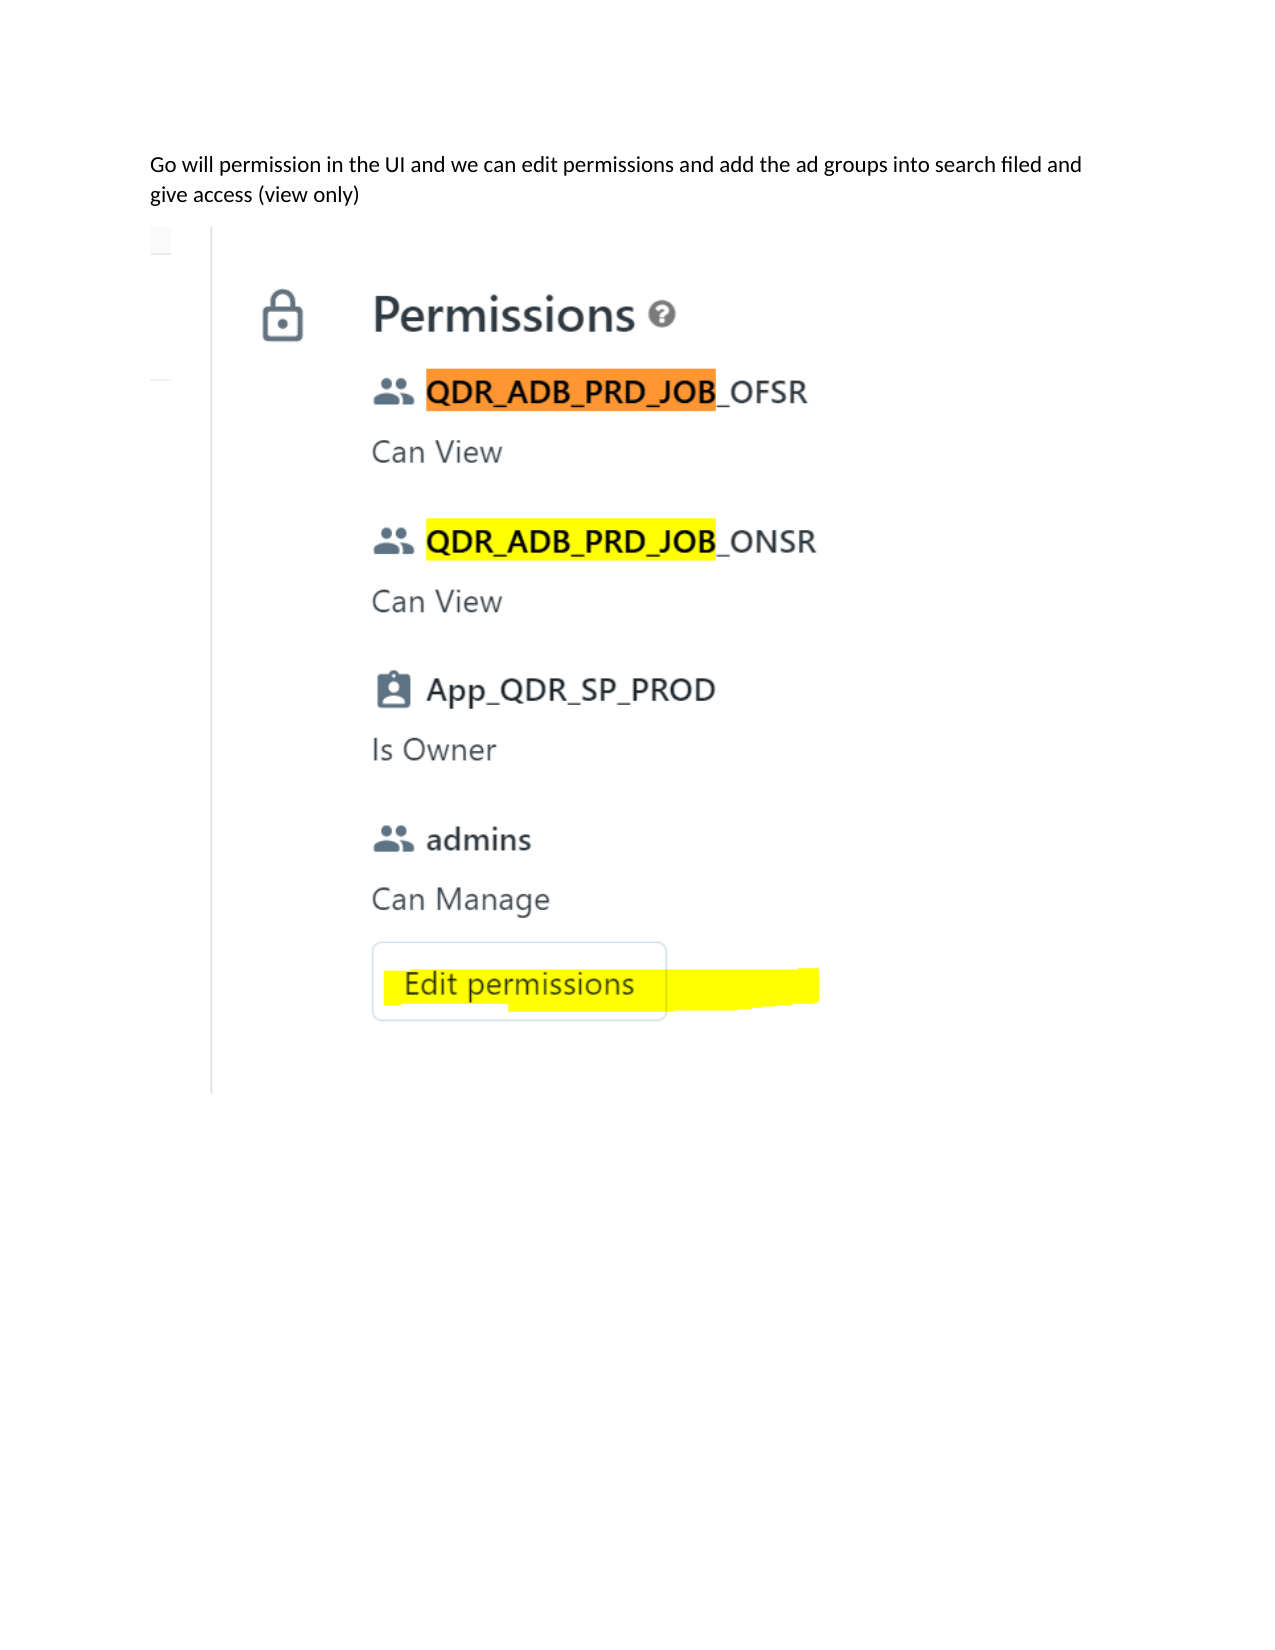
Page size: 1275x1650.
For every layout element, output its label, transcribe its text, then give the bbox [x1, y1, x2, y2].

text Go will permission in the UI and we can edit permissions and add the ad groups into search filed and give access (view only) [150, 150, 1125, 208]
picture [150, 227, 1125, 1094]
